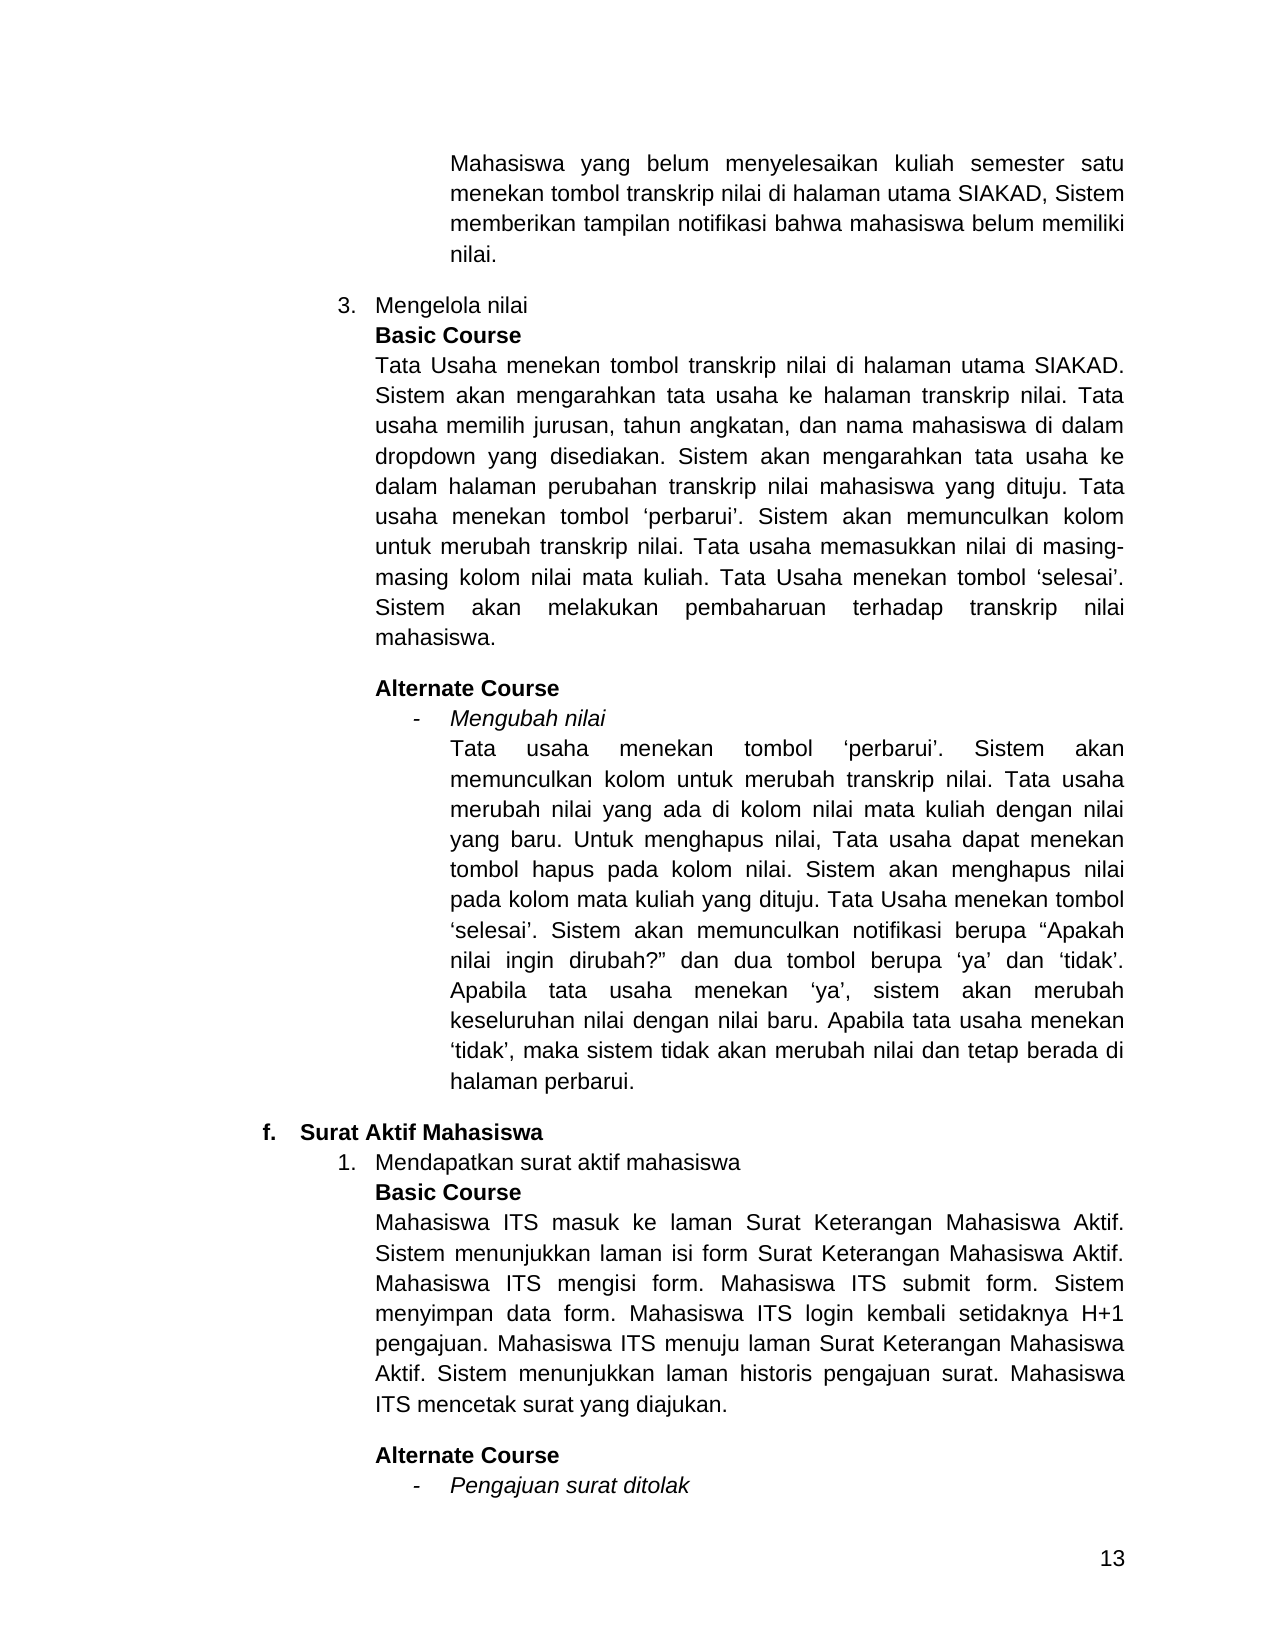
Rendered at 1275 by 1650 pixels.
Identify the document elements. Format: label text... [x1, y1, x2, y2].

list Pengajuan surat ditolak [412, 1472, 1125, 1498]
text Alternate Course [375, 675, 1125, 701]
list Mendapatkan surat aktif mahasiswa [337, 1149, 1125, 1175]
text Tata usaha menekan tombol ‘perbarui’. Sistem akan memunculkan kolom untuk merubah transkrip nilai. Tata usaha merubah nilai yang ada di kolom nilai mata kuliah dengan nilai yang baru. Untuk menghapus nilai, Tata usaha dapat menekan tombol hapus pada kolom nilai. Sistem akan menghapus nilai pada kolom mata kuliah yang dituju. Tata Usaha menekan tombol ‘selesai’. Sistem akan memunculkan notifikasi berupa “Apakah nilai ingin dirubah?” dan dua tombol berupa ‘ya’ dan ‘tidak’. Apabila tata usaha menekan ‘ya’, sistem akan merubah keseluruhan nilai dengan nilai baru. Apabila tata usaha menekan ‘tidak’, maka sistem tidak akan merubah nilai dan tetap berada di halaman perbarui. [450, 735, 1125, 1094]
list Mengubah nilai [412, 705, 1125, 732]
list Mengelola nilai [337, 292, 1125, 318]
text Tata Usaha menekan tombol transkrip nilai di halaman utama SIAKAD. Sistem akan mengarahkan tata usaha ke halaman transkrip nilai. Tata usaha memilih jurusan, tahun angkatan, dan nama mahasiswa di dalam dropdown yang disediakan. Sistem akan mengarahkan tata usaha ke dalam halaman perubahan transkrip nilai mahasiswa yang dituju. Tata usaha menekan tombol ‘perbarui’. Sistem akan memunculkan kolom untuk merubah transkrip nilai. Tata usaha memasukkan nilai di masing-masing kolom nilai mata kuliah. Tata Usaha menekan tombol ‘selesai’. Sistem akan melakukan pembaharuan terhadap transkrip nilai mahasiswa. [375, 352, 1125, 650]
text Basic Course [375, 322, 1125, 348]
text Alternate Course [375, 1442, 1125, 1468]
text Mahasiswa yang belum menyelesaikan kuliah semester satu menekan tombol transkrip nilai di halaman utama SIAKAD, Sistem memberikan tampilan notifikasi bahwa mahasiswa belum memiliki nilai. [450, 150, 1125, 267]
subtitle Surat Aktif Mahasiswa [262, 1119, 1125, 1145]
text Mahasiswa ITS masuk ke laman Surat Keterangan Mahasiswa Aktif. Sistem menunjukkan laman isi form Surat Keterangan Mahasiswa Aktif. Mahasiswa ITS mengisi form. Mahasiswa ITS submit form. Sistem menyimpan data form. Mahasiswa ITS login kembali setidaknya H+1 pengajuan. Mahasiswa ITS menuju laman Surat Keterangan Mahasiswa Aktif. Sistem menunjukkan laman historis pengajuan surat. Mahasiswa ITS mencetak surat yang diajukan. [375, 1209, 1125, 1417]
text Basic Course [375, 1179, 1125, 1206]
